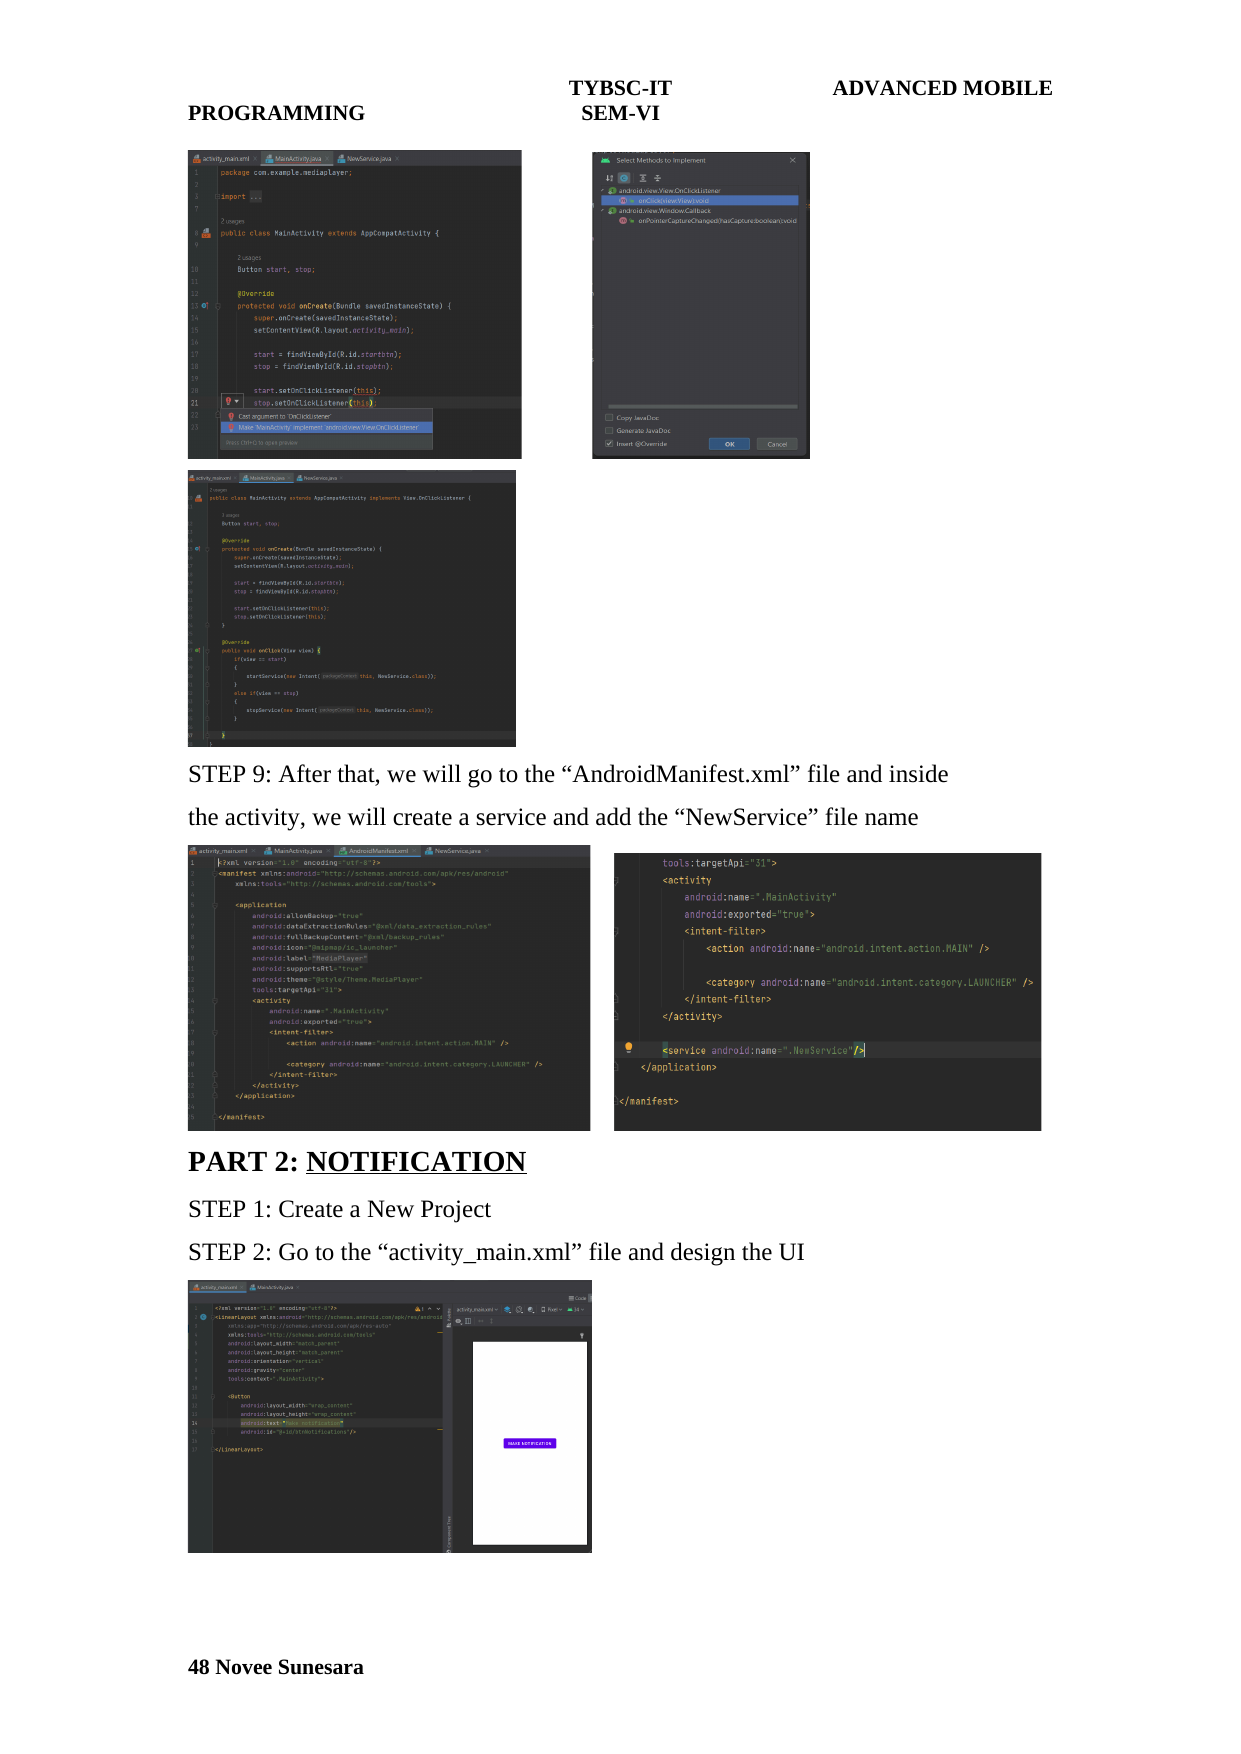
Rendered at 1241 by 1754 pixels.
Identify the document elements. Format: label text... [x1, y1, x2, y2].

text STEP 1: Create a New Project [188, 1194, 1053, 1223]
text the activity, we will create a service and add the “NewService” file name [188, 802, 1053, 831]
picture [592, 152, 810, 459]
text STEP 9: After that, we will go to the “AndroidManifest.xml” file and inside [188, 759, 1053, 788]
picture [187, 845, 591, 1131]
text PART 2: NOTIFICATION [188, 1144, 1053, 1177]
picture [614, 853, 1042, 1131]
text STEP 2: Go to the “activity_main.xml” file and design the UI [188, 1237, 1053, 1266]
picture [187, 1280, 592, 1553]
picture [187, 150, 522, 459]
picture [187, 470, 516, 747]
